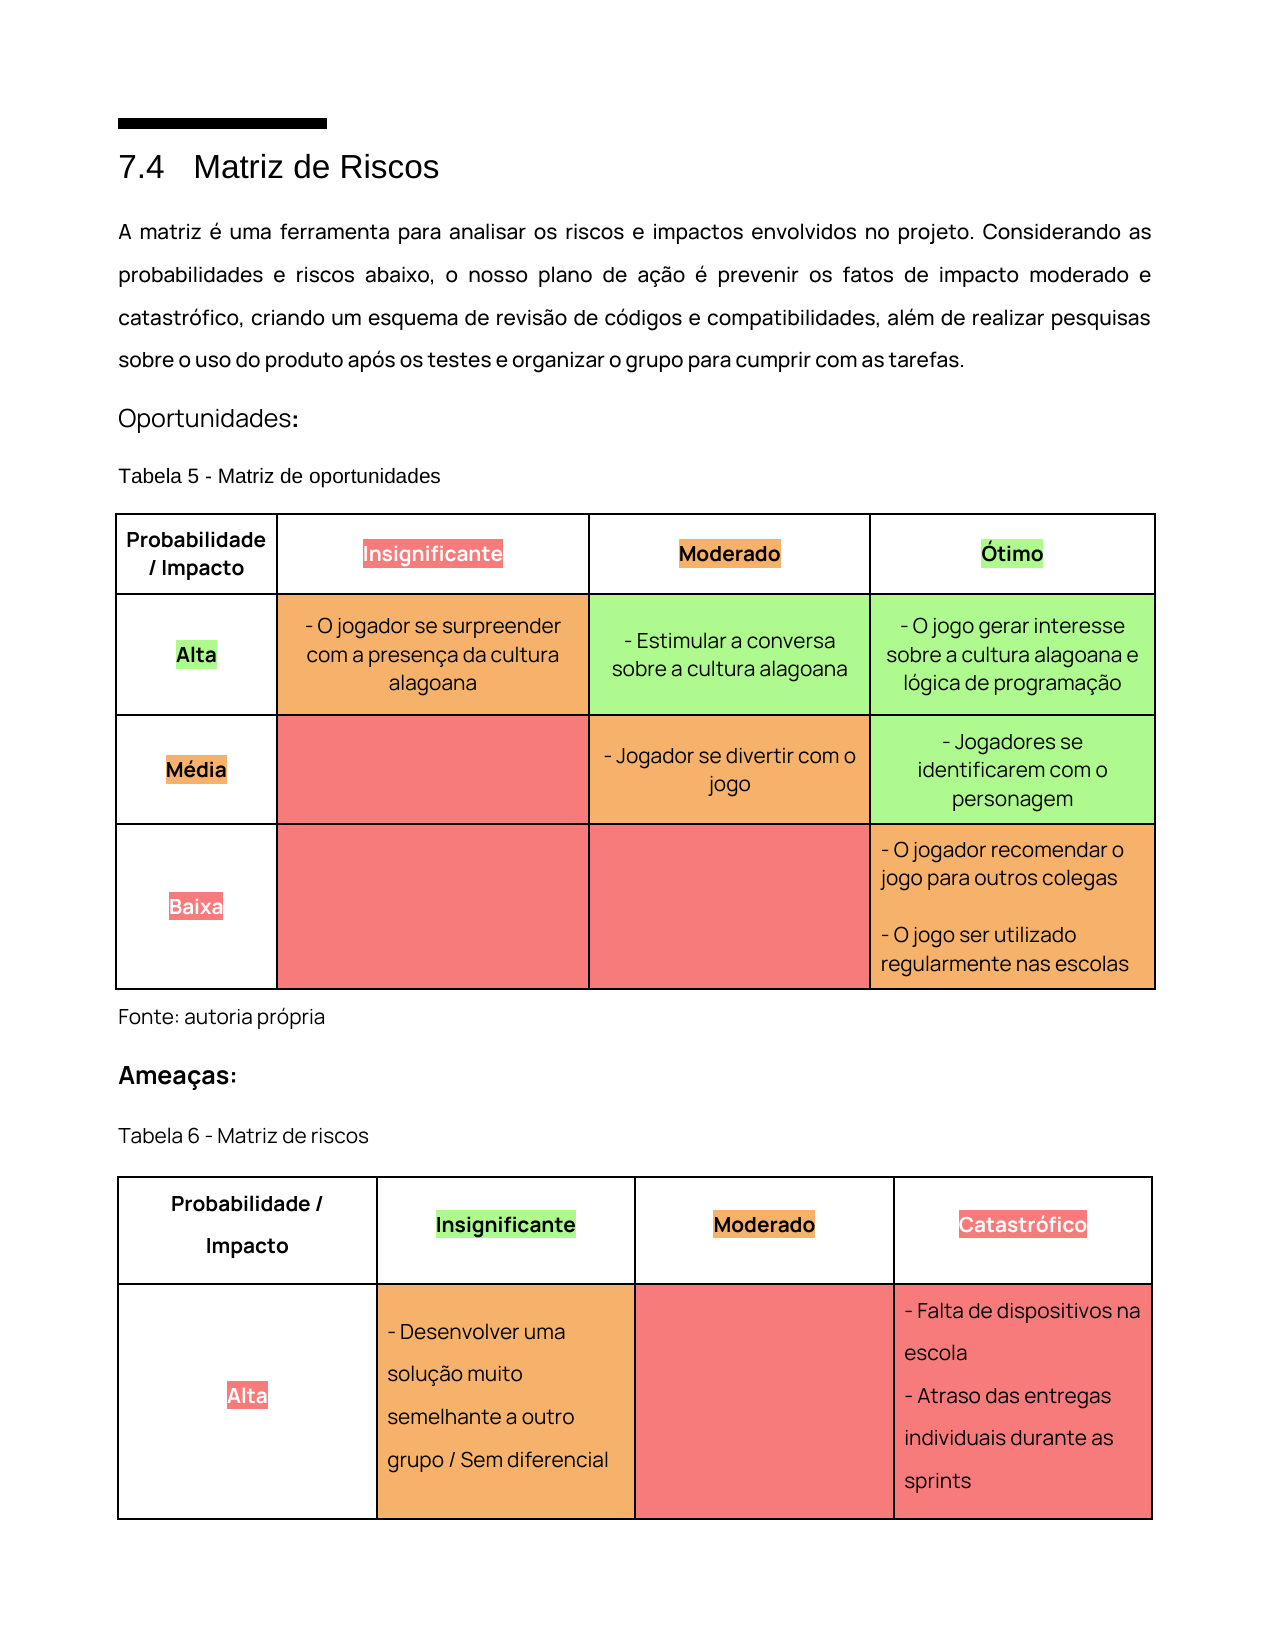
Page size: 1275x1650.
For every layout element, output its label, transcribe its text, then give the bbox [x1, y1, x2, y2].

table_cell Alta [119, 1285, 376, 1518]
table_header Insignificante [378, 1178, 634, 1283]
table_header Moderado [590, 515, 869, 592]
table_cell - O jogador se surpreender com a presença da cultura alagoana [278, 595, 588, 714]
subtitle Matriz de Riscos [118, 147, 1152, 186]
table_cell - Jogadores se identificarem com o personagem [871, 716, 1154, 823]
table_header Insignificante [278, 515, 588, 592]
table_cell - Estimular a conversa sobre a cultura alagoana [590, 595, 869, 714]
text Tabela 5 - Matriz de oportunidades [118, 464, 1152, 488]
text A matriz é uma ferramenta para analisar os riscos e impactos envolvidos no projeto. Considerando as probabilidades e riscos abaixo, o nosso plano de ação é prevenir os fatos de impacto moderado e catastrófico, criando um esquema de revisão de códigos e compatibilidades, além de realizar pesquisas sobre o uso do produto após os testes e organizar o grupo para cumprir com as tarefas. [118, 218, 1152, 374]
table_cell Baixa [117, 825, 276, 988]
table_cell Alta [117, 595, 276, 714]
table_header Moderado [636, 1178, 893, 1283]
table_cell - Desenvolver uma solução muito semelhante a outro grupo / Sem diferencial [378, 1285, 634, 1518]
table_cell - Falta de dispositivos na escola - Atraso das entregas individuais durante as sprints [895, 1285, 1151, 1518]
text Tabela 6 - Matriz de riscos [118, 1121, 1152, 1149]
table_header Probabilidade / Impacto [117, 515, 276, 592]
text Ameaças: [118, 1057, 1152, 1092]
text Fonte: autoria própria [118, 1002, 1152, 1031]
table_cell Média [117, 716, 276, 823]
table_cell - O jogo gerar interesse sobre a cultura alagoana e lógica de programação [871, 595, 1154, 714]
table_cell - Jogador se divertir com o jogo [590, 716, 869, 823]
table_cell [636, 1285, 893, 1518]
table_header Catastrófico [895, 1178, 1151, 1283]
text Oportunidades: [118, 401, 1152, 435]
table_cell [278, 716, 588, 823]
table_cell - O jogador recomendar o jogo para outros colegas - O jogo ser utilizado regularmente nas escolas [871, 825, 1154, 988]
table_header Ótimo [871, 515, 1154, 592]
table_cell [278, 825, 588, 988]
table_cell [590, 825, 869, 988]
table_header Probabilidade / Impacto [119, 1178, 376, 1283]
